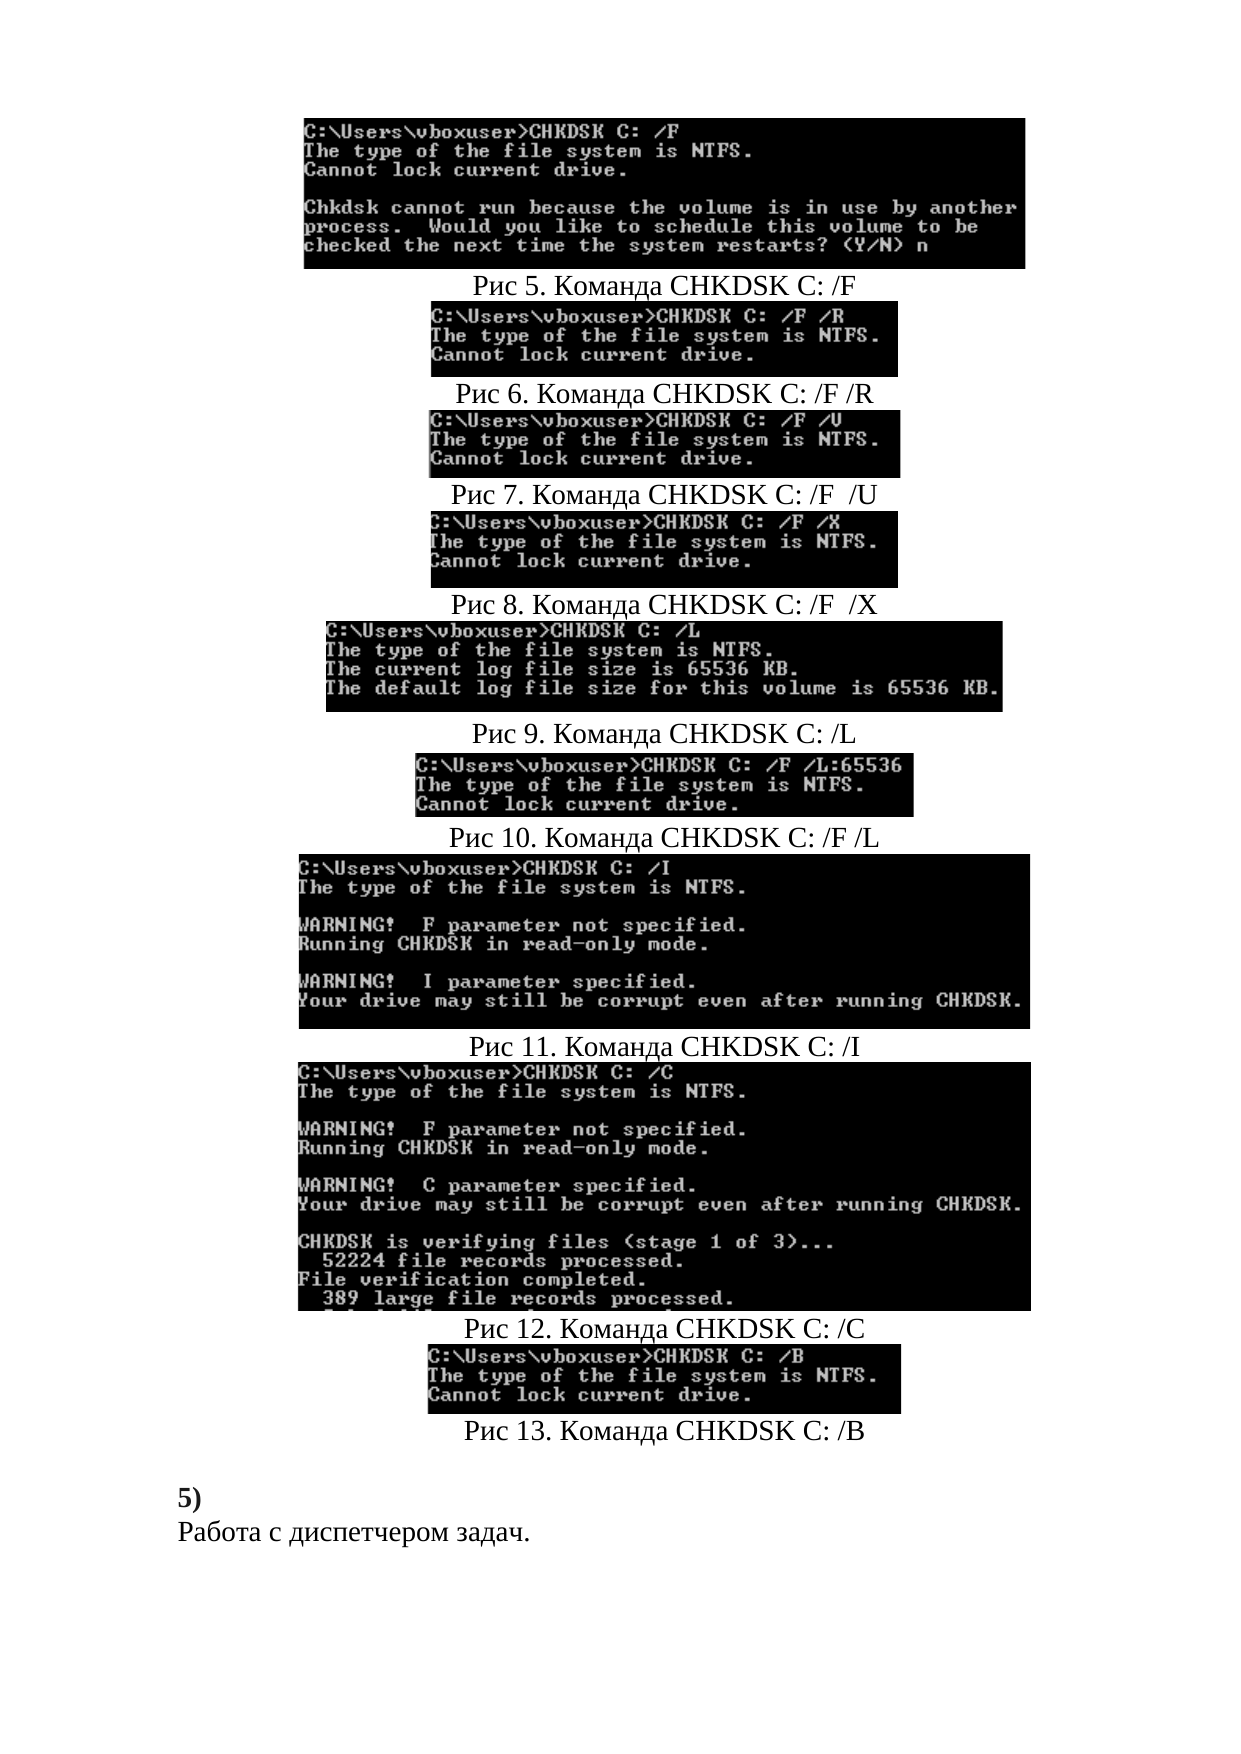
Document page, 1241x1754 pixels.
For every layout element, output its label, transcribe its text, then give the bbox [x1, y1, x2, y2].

text Рис 10. Команда CHKDSK C: /F /L [177, 821, 1152, 854]
picture [430, 301, 898, 377]
text Работа с диспетчером задач. [177, 1514, 1152, 1547]
text Рис 7. Команда CHKDSK C: /F /U [177, 477, 1152, 511]
picture [303, 118, 1026, 269]
picture [427, 1344, 902, 1414]
text Рис 11. Команда CHKDSK C: /I [177, 1029, 1152, 1063]
text Рис 8. Команда CHKDSK C: /F /X [177, 587, 1152, 621]
picture [415, 753, 914, 817]
picture [297, 1062, 1031, 1311]
text 5) [177, 1480, 1152, 1514]
text Рис 13. Команда CHKDSK C: /B [177, 1413, 1152, 1447]
picture [298, 854, 1030, 1029]
picture [326, 621, 1003, 712]
picture [428, 410, 901, 478]
text Рис 12. Команда CHKDSK C: /C [177, 1311, 1152, 1344]
picture [430, 511, 898, 588]
text Рис 5. Команда CHKDSK C: /F [177, 268, 1152, 302]
text Рис 6. Команда CHKDSK C: /F /R [177, 377, 1152, 410]
